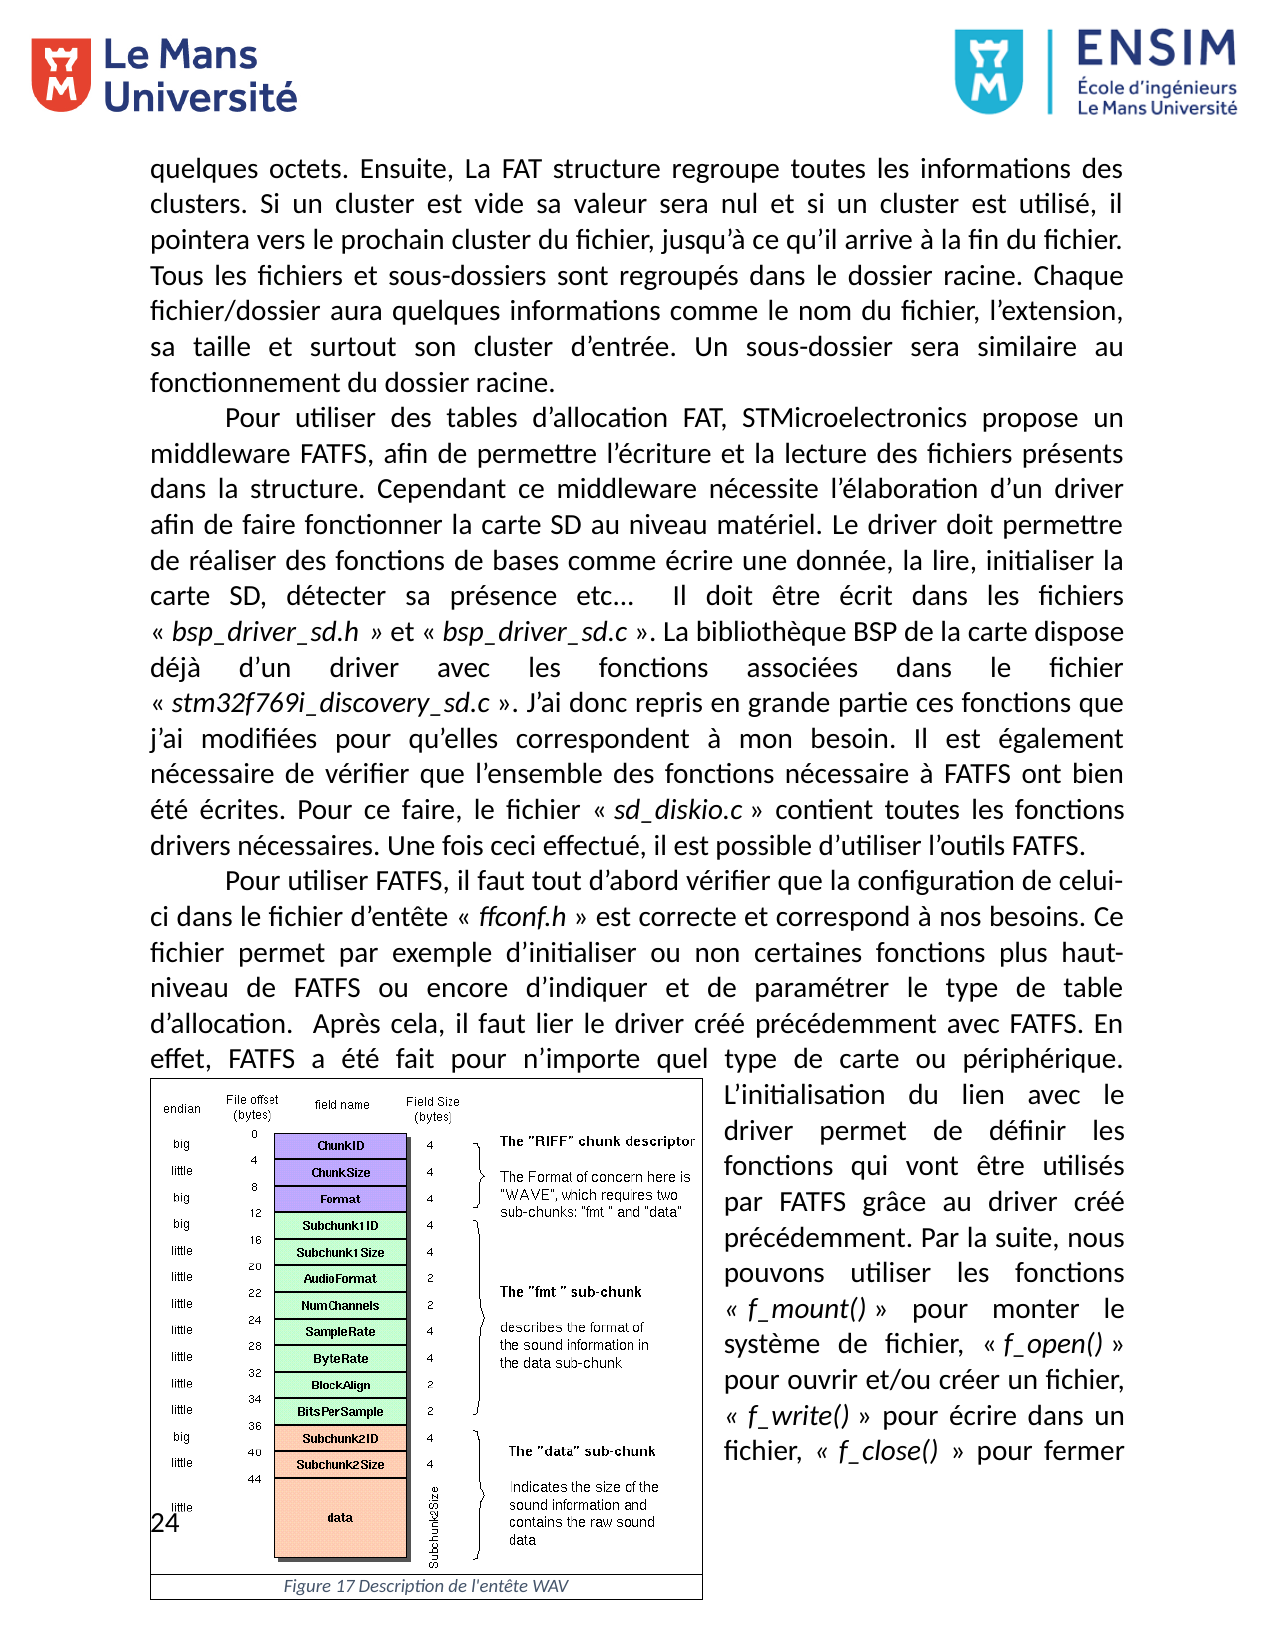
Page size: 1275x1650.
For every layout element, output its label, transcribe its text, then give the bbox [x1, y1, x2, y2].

picture [151, 1079, 702, 1574]
picture [11, 16, 317, 133]
text Pour utiliser des tables d’allocation FAT, STMicroelectronics propose un middleware FATFS, afin de permettre l’écriture et la lecture des fichiers présents dans la structure. Cependant ce middleware nécessite l’élaboration d’un driver afin de faire fonctionner la carte SD au niveau matériel. Le driver doit permettre de réaliser des fonctions de bases comme écrire une donnée, la lire, initialiser la carte SD, détecter sa présence etc... Il doit être écrit dans les fichiers « bsp_driver_sd.h » et « bsp_driver_sd.c ». La bibliothèque BSP de la carte dispose déjà d’un driver avec les fonctions associées dans le fichier « stm32f769i_discovery_sd.c ». J’ai donc repris en grande partie ces fonctions que j’ai modifiées pour qu’elles correspondent à mon besoin. Il est également nécessaire de vérifier que l’ensemble des fonctions nécessaire à FATFS ont bien été écrites. Pour ce faire, le fichier « sd_diskio.c » contient toutes les fonctions drivers nécessaires. Une fois ceci effectué, il est possible d’utiliser l’outils FATFS. [150, 399, 1125, 862]
picture [927, 17, 1259, 130]
